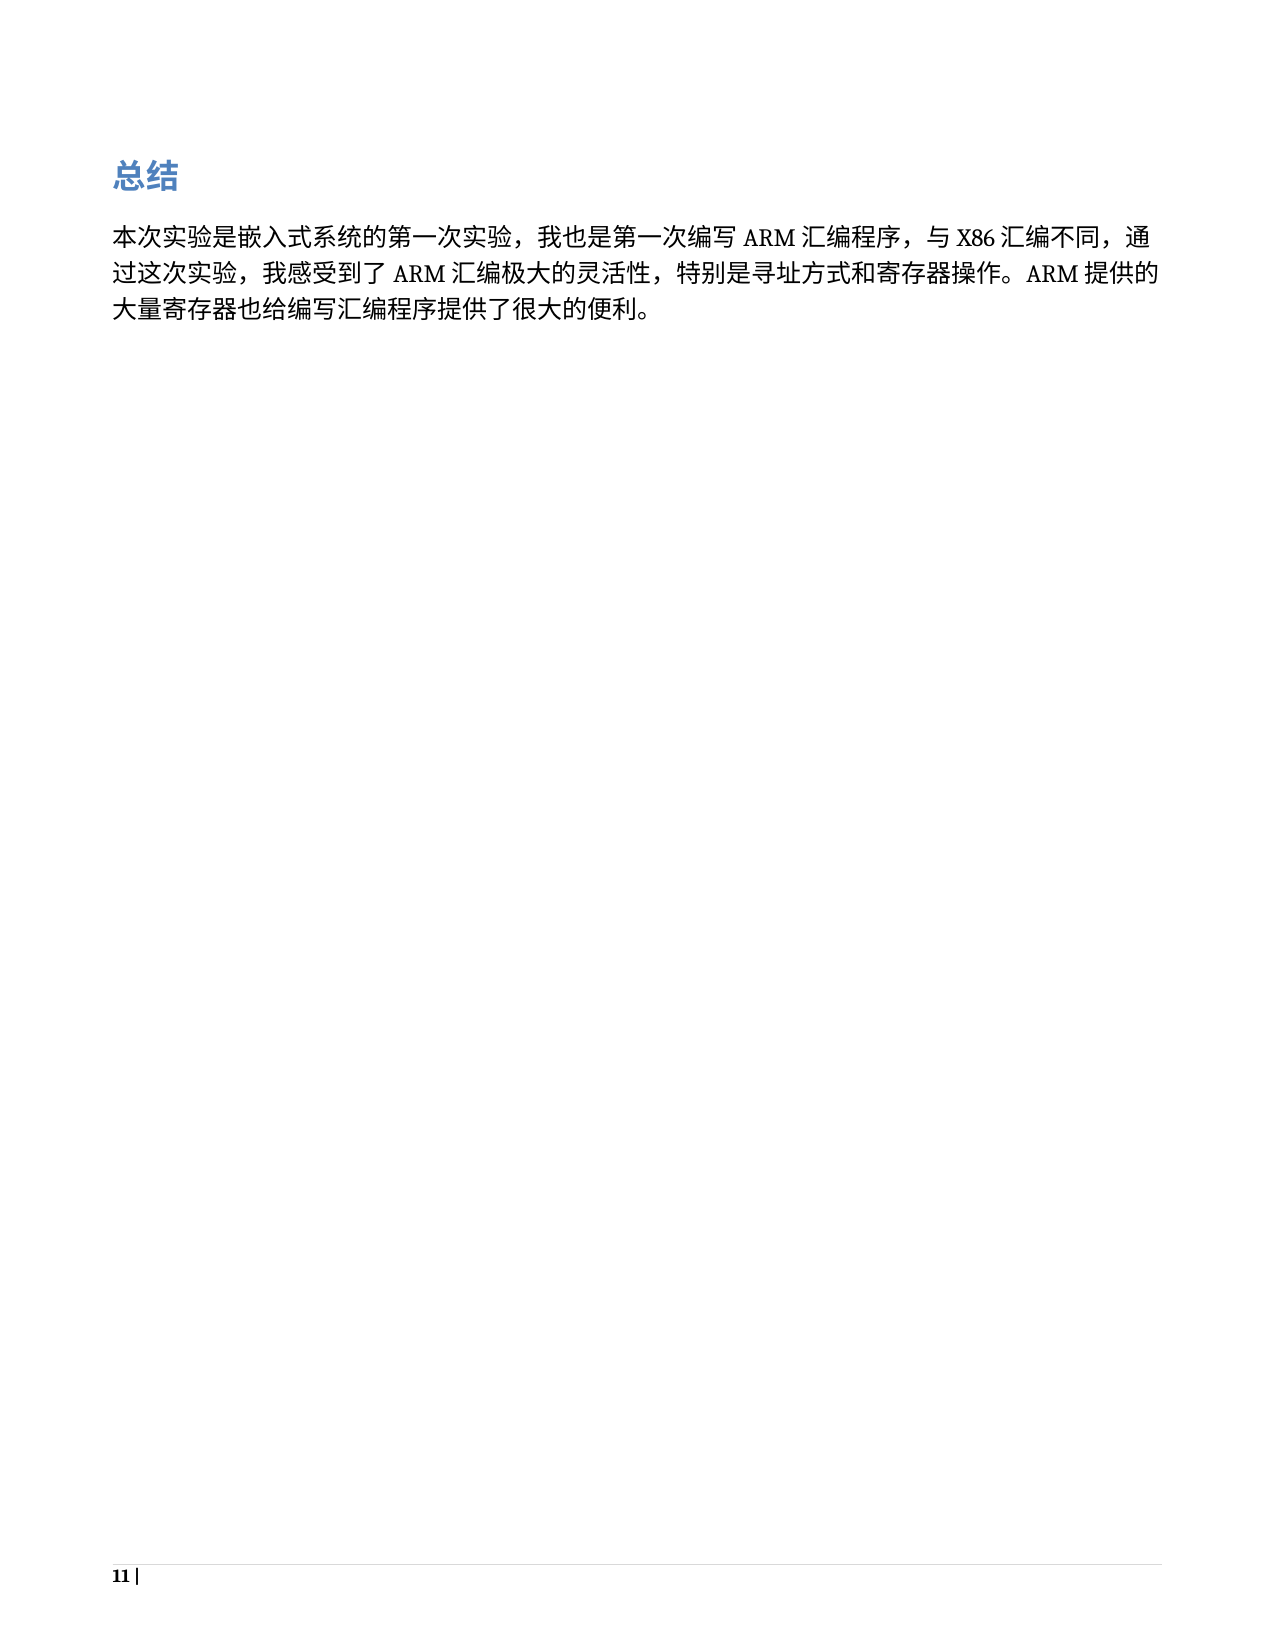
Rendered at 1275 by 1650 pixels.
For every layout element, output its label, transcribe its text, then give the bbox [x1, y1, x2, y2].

text 本次实验是嵌入式系统的第一次实验，我也是第一次编写 ARM 汇编程序，与 X86 汇编不同，通过这次实验，我感受到了 ARM 汇编极大的灵活性，特别是寻址方式和寄存器操作。ARM 提供的大量寄存器也给编写汇编程序提供了很大的便利。 [112, 217, 1162, 326]
subtitle 总结 [112, 150, 1162, 198]
